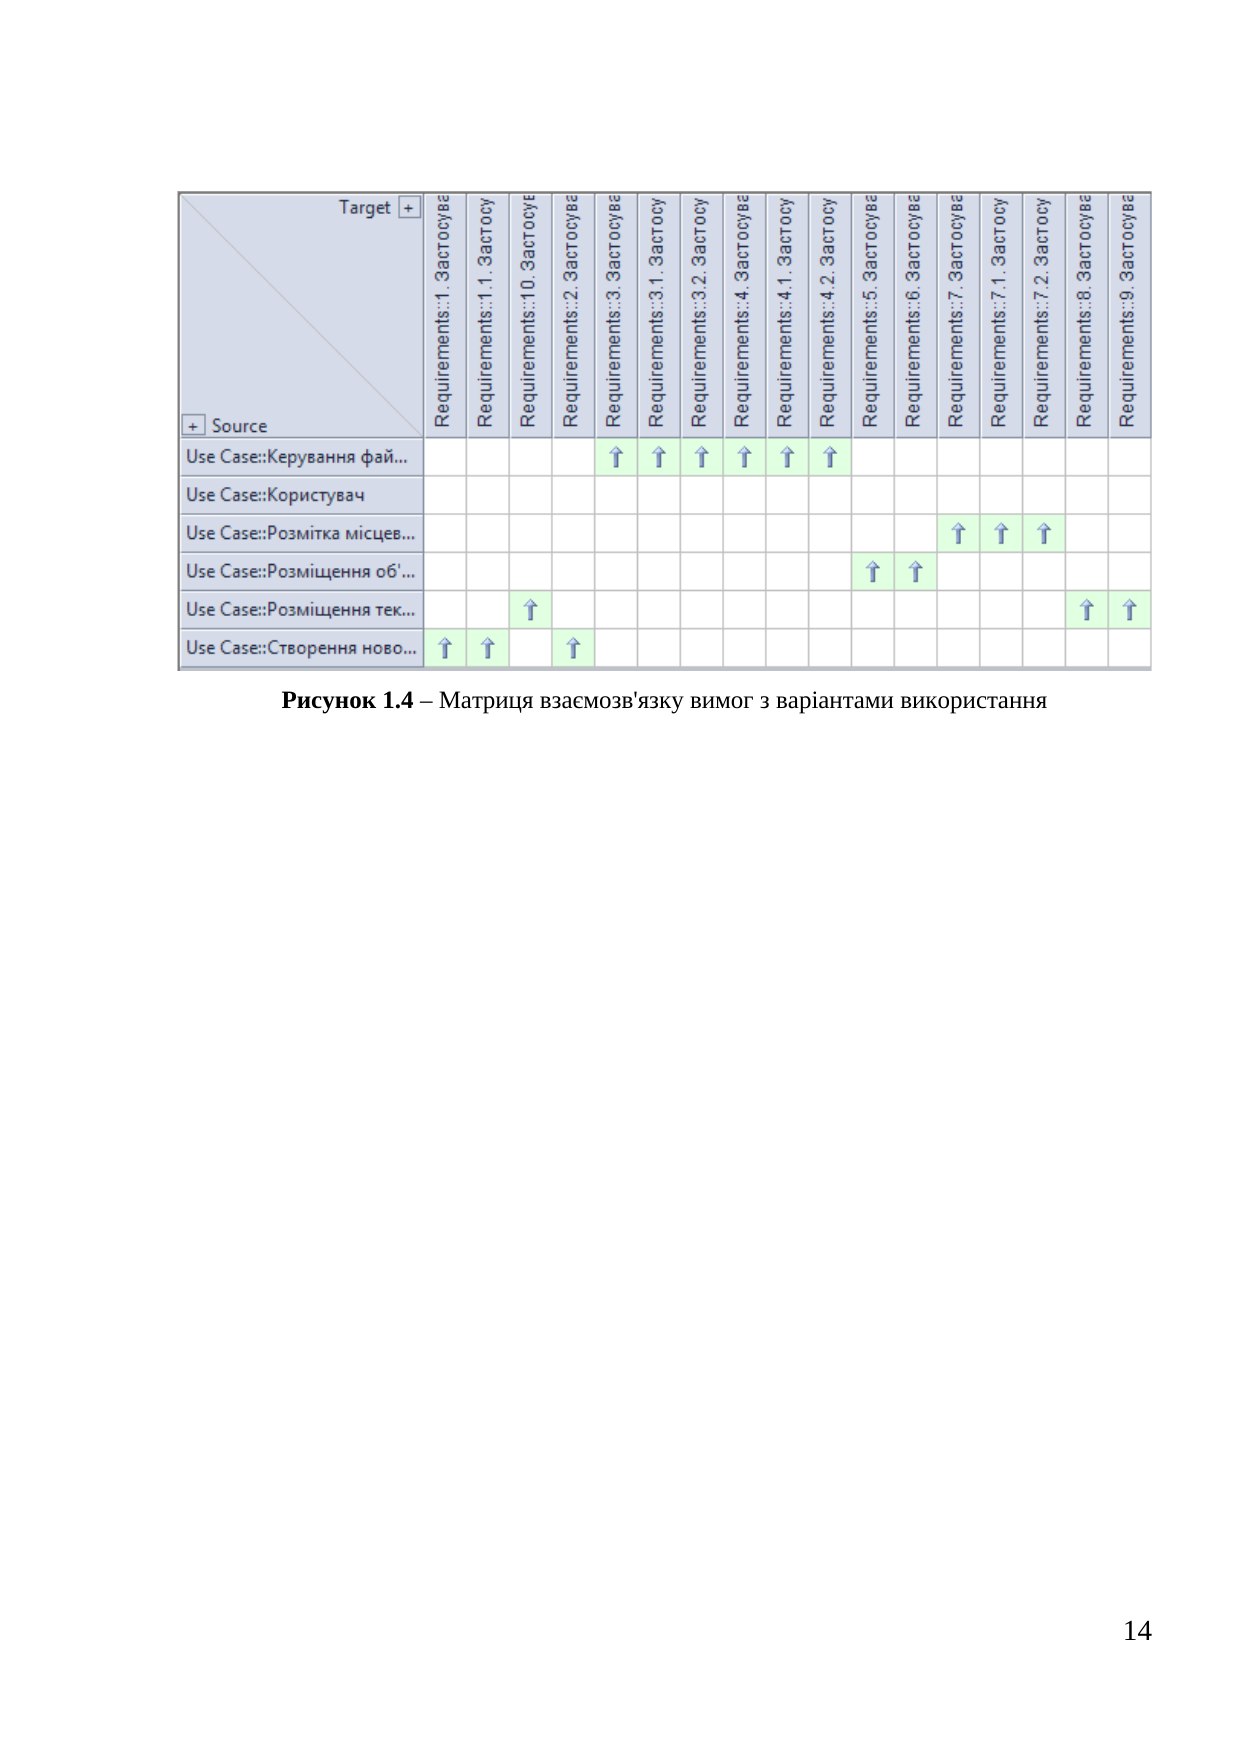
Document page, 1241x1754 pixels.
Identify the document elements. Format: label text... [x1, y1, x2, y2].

picture [177, 191, 1152, 671]
text Рисунок 1.4 – Матриця взаємозв'язку вимог з варіантами використання [177, 671, 1152, 714]
